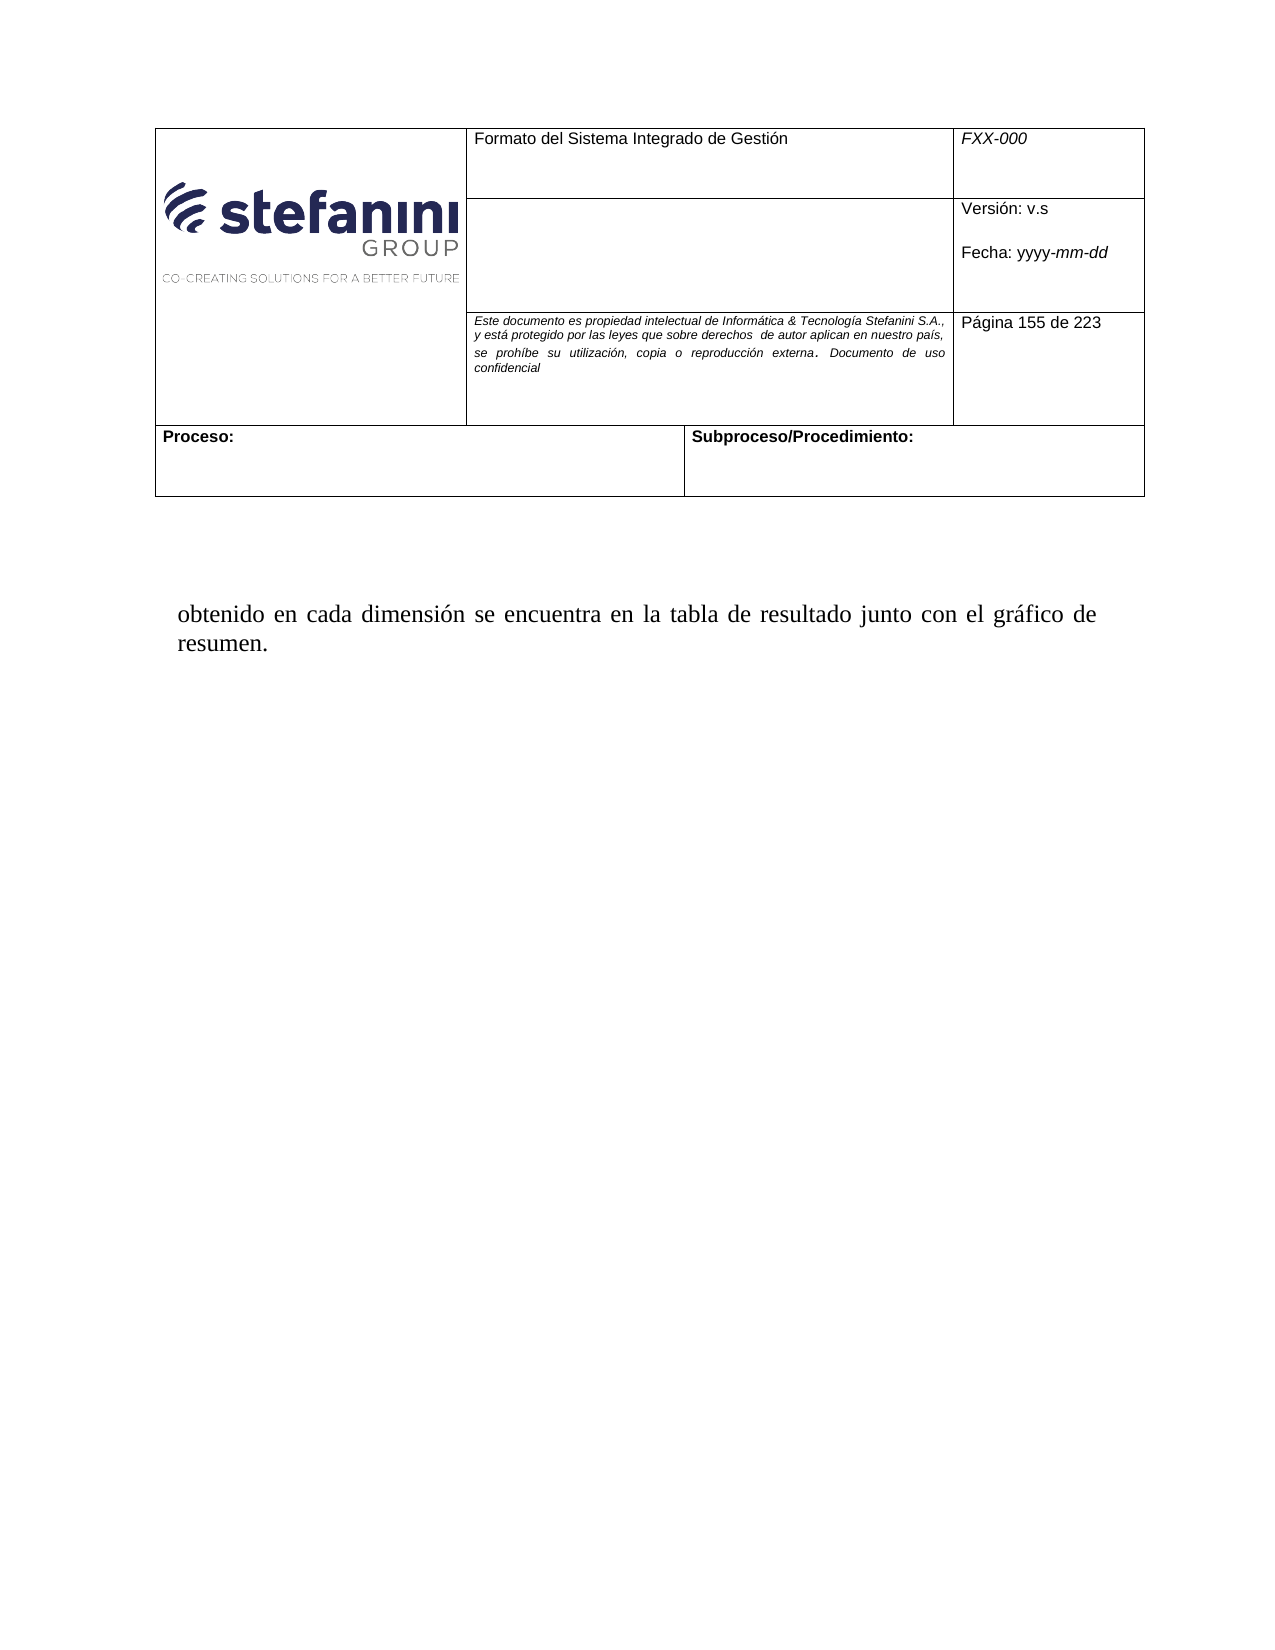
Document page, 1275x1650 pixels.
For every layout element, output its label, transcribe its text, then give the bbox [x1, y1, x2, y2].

picture [162, 182, 460, 286]
text El puntaje obtenido en todas las dimensiones es inferior a 40 puntos (gráfico de radar), lo que la ubica como una empresa SOA de nivel Realizado. El detalle de los puntajes obtenido en cada dimensión se encuentra en la tabla de resultado junto con el gráfico de resumen. [177, 599, 1098, 657]
